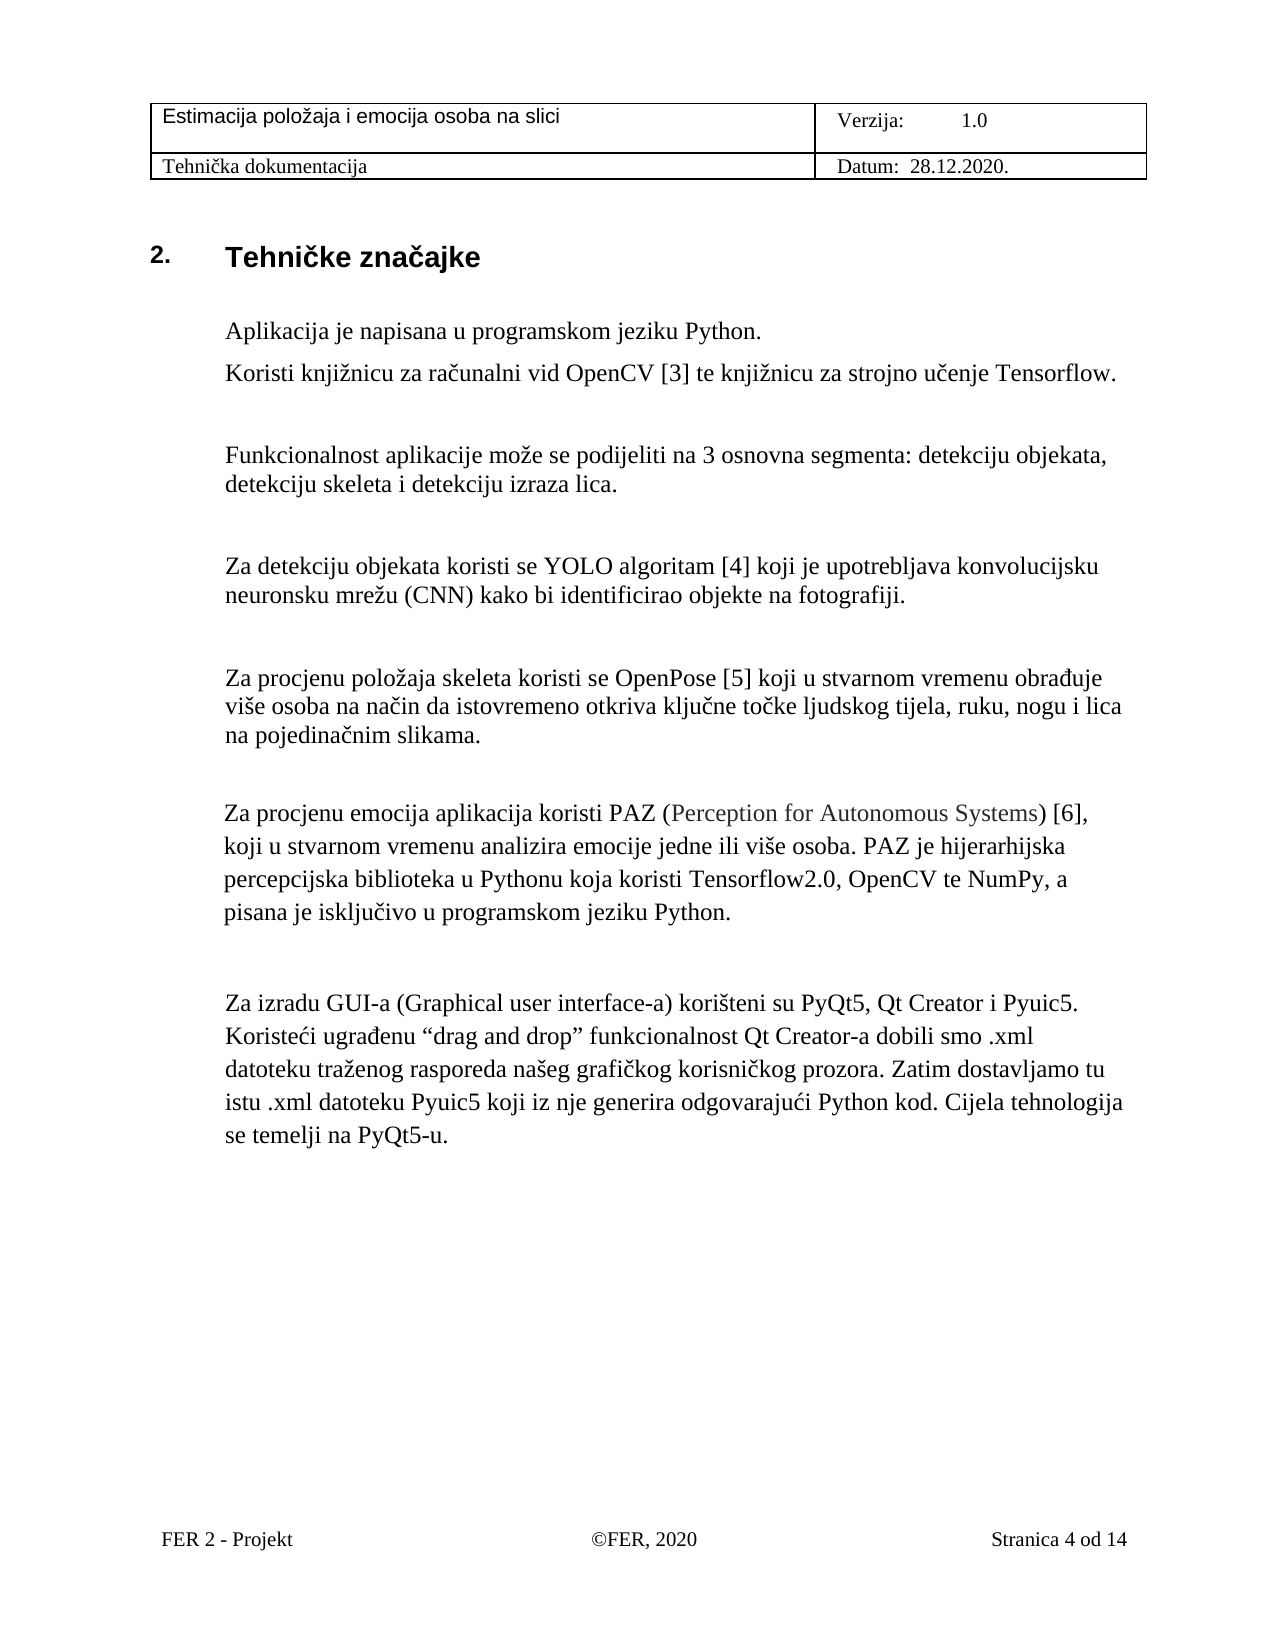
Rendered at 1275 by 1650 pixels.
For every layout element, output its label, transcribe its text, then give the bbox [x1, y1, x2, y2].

text Funkcionalnost aplikacije može se podijeliti na 3 osnovna segmenta: detekciju objekata, detekciju skeleta i detekciju izraza lica. [225, 440, 1125, 498]
subtitle Tehničke značajke [150, 240, 1125, 273]
text Za procjenu emocija aplikacija koristi PAZ (Perception for Autonomous Systems) [6], koji u stvarnom vremenu analizira emocije jedne ili više osoba. PAZ je hijerarhijska percepcijska biblioteka u Pythonu koja koristi Tensorflow2.0, OpenCV te NumPy, a pisana je isključivo u programskom jeziku Python. [224, 798, 1125, 926]
text Za izradu GUI-a (Graphical user interface-a) korišteni su PyQt5, Qt Creator i Pyuic5. Koristeći ugrađenu “drag and drop” funkcionalnost Qt Creator-a dobili smo .xml datoteku traženog rasporeda našeg grafičkog korisničkog prozora. Zatim dostavljamo tu istu .xml datoteku Pyuic5 koji iz nje generira odgovarajući Python kod. Cijela tehnologija se temelji na PyQt5-u. [225, 988, 1125, 1149]
text Za detekciju objekata koristi se YOLO algoritam [4] koji je upotrebljava konvolucijsku neuronsku mrežu (CNN) kako bi identificirao objekte na fotografiji. [225, 551, 1125, 609]
text Za procjenu položaja skeleta koristi se OpenPose [5] koji u stvarnom vremenu obrađuje više osoba na način da istovremeno otkriva ključne točke ljudskog tijela, ruku, nogu i lica na pojedinačnim slikama. [225, 663, 1125, 749]
text Koristi knjižnicu za računalni vid OpenCV [3] te knjižnicu za strojno učenje Tensorflow. [225, 358, 1125, 386]
text Aplikacija je napisana u programskom jeziku Python. [225, 316, 1125, 345]
